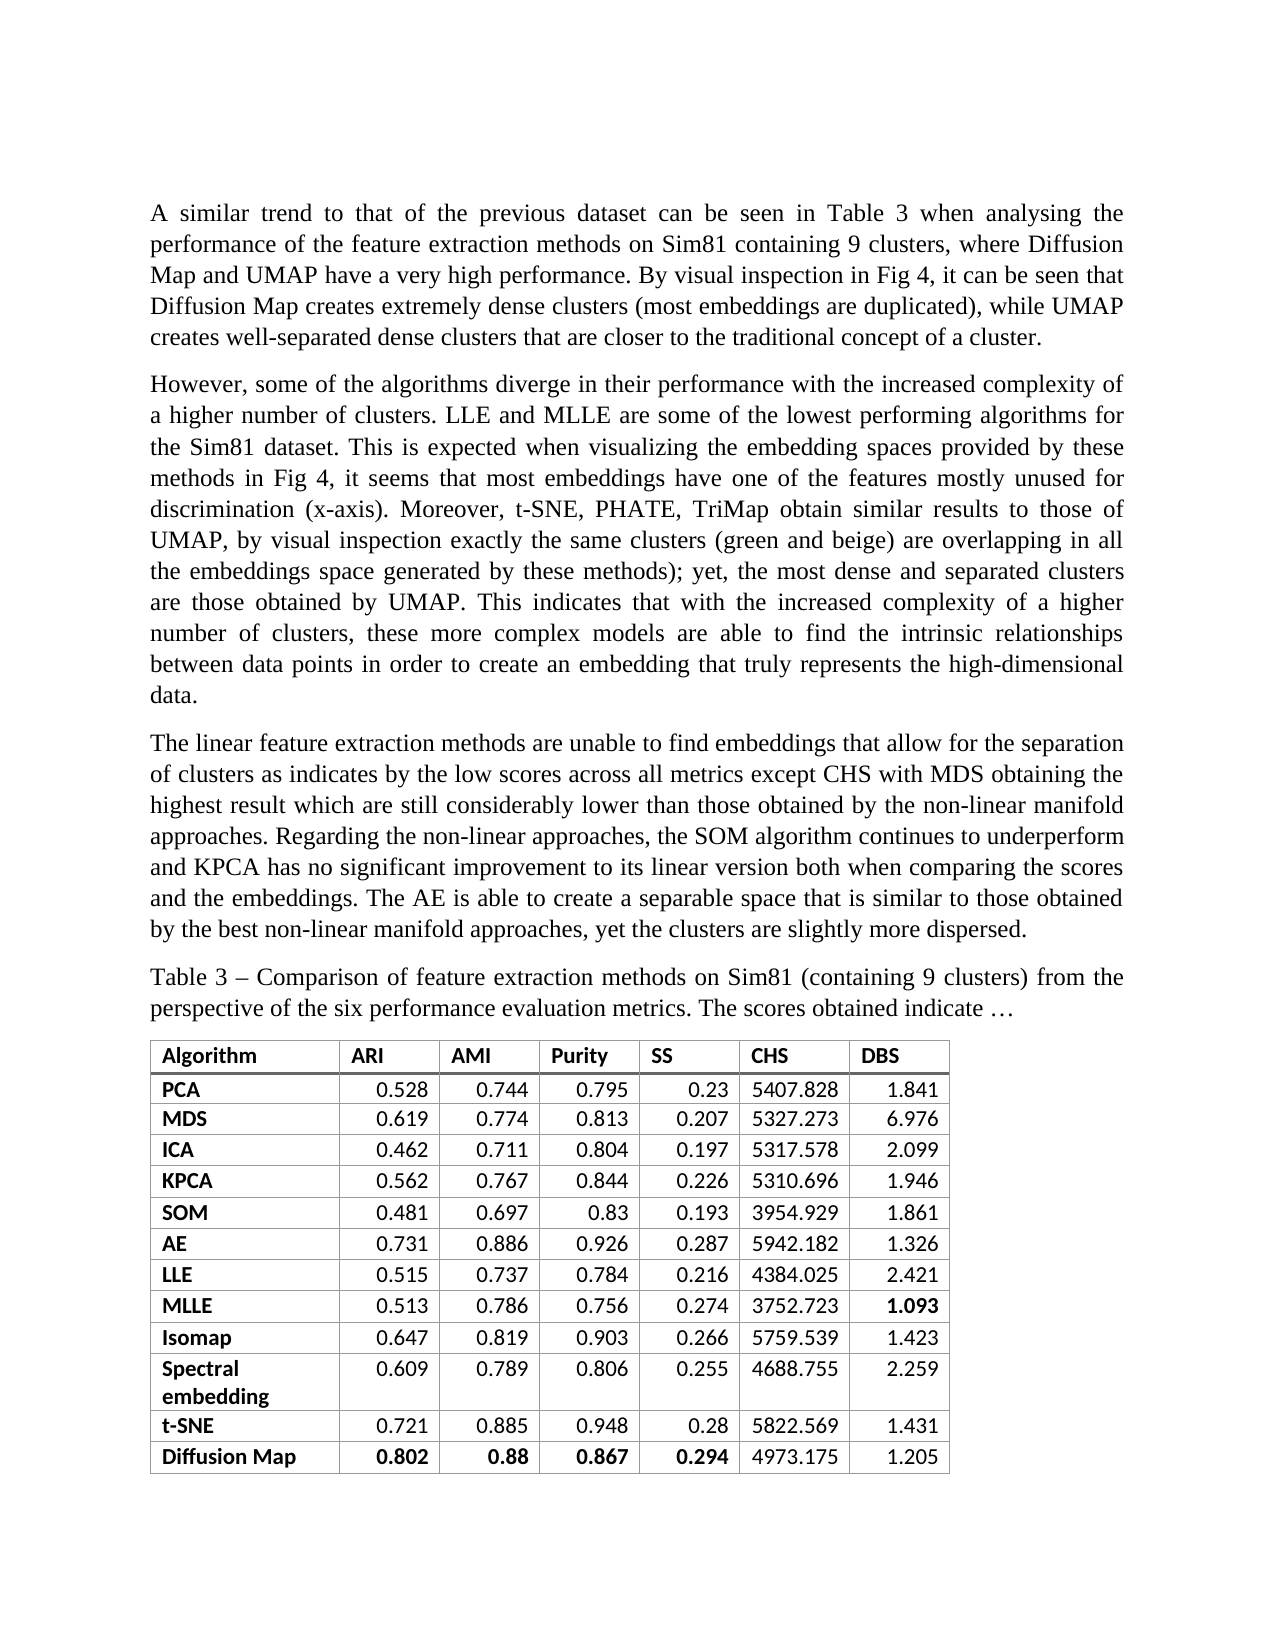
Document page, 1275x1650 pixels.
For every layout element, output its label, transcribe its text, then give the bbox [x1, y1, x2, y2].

table_cell 4688.755 [740, 1354, 849, 1410]
table_cell 4973.175 [740, 1442, 849, 1472]
table_cell 0.767 [440, 1166, 539, 1197]
table_cell 3954.929 [740, 1198, 849, 1228]
table_header Purity [540, 1041, 639, 1072]
text A similar trend to that of the previous dataset can be seen in Table 3 when analysing the performance of the feature extraction methods on Sim81 containing 9 clusters, where Diffusion Map and UMAP have a very high performance. By visual inspection in Fig 4, it can be seen that Diffusion Map creates extremely dense clusters (most embeddings are duplicated), while UMAP creates well-separated dense clusters that are closer to the traditional concept of a cluster. [150, 198, 1125, 351]
table_cell 0.697 [440, 1198, 539, 1228]
text However, some of the algorithms diverge in their performance with the increased complexity of a higher number of clusters. LLE and MLLE are some of the lowest performing algorithms for the Sim81 dataset. This is expected when visualizing the embedding spaces provided by these methods in Fig 4, it seems that most embeddings have one of the features mostly unused for discrimination (x-axis). Moreover, t-SNE, PHATE, TriMap obtain similar results to those of UMAP, by visual inspection exactly the same clusters (green and beige) are overlapping in all the embeddings space generated by these methods); yet, the most dense and separated clusters are those obtained by UMAP. This indicates that with the increased complexity of a higher number of clusters, these more complex models are able to find the intrinsic relationships between data points in order to create an embedding that truly represents the high-dimensional data. [150, 369, 1125, 709]
table_cell 1.326 [850, 1229, 949, 1259]
table_cell 0.711 [440, 1135, 539, 1165]
table_cell 2.259 [850, 1354, 949, 1410]
table_cell 0.813 [540, 1104, 639, 1134]
table_cell 0.23 [640, 1075, 739, 1103]
table_cell 1.946 [850, 1166, 949, 1197]
table_cell 0.609 [340, 1354, 439, 1410]
table_cell ICA [151, 1135, 339, 1165]
table_cell 5317.578 [740, 1135, 849, 1165]
table_header DBS [850, 1041, 949, 1072]
table_cell 1.431 [850, 1411, 949, 1441]
table_cell 0.216 [640, 1260, 739, 1290]
table_cell 5759.539 [740, 1323, 849, 1353]
table_cell 0.903 [540, 1323, 639, 1353]
table_cell 0.867 [540, 1442, 639, 1472]
table_cell 0.287 [640, 1229, 739, 1259]
table_cell Diffusion Map [151, 1442, 339, 1472]
table_cell LLE [151, 1260, 339, 1290]
table_cell 0.789 [440, 1354, 539, 1410]
table_cell KPCA [151, 1166, 339, 1197]
table_cell 5407.828 [740, 1075, 849, 1103]
table_cell 0.784 [540, 1260, 639, 1290]
table_cell 0.774 [440, 1104, 539, 1134]
table_cell 1.093 [850, 1291, 949, 1322]
text Table 3 – Comparison of feature extraction methods on Sim81 (containing 9 clusters) from the perspective of the six performance evaluation metrics. The scores obtained indicate … [150, 962, 1125, 1021]
table_header Algorithm [151, 1041, 339, 1072]
table_cell 5310.696 [740, 1166, 849, 1197]
table_cell 0.207 [640, 1104, 739, 1134]
table_header SS [640, 1041, 739, 1072]
table_cell 0.744 [440, 1075, 539, 1103]
table_cell 0.193 [640, 1198, 739, 1228]
table_cell 5942.182 [740, 1229, 849, 1259]
table_cell Isomap [151, 1323, 339, 1353]
table_cell 0.513 [340, 1291, 439, 1322]
table_header ARI [340, 1041, 439, 1072]
text The linear feature extraction methods are unable to find embeddings that allow for the separation of clusters as indicates by the low scores across all metrics except CHS with MDS obtaining the highest result which are still considerably lower than those obtained by the non-linear manifold approaches. Regarding the non-linear approaches, the SOM algorithm continues to underperform and KPCA has no significant improvement to its linear version both when comparing the scores and the embeddings. The AE is able to create a separable space that is similar to those obtained by the best non-linear manifold approaches, yet the clusters are slightly more dispersed. [150, 728, 1125, 943]
table_cell 0.647 [340, 1323, 439, 1353]
table_cell 1.423 [850, 1323, 949, 1353]
table_cell 0.731 [340, 1229, 439, 1259]
table_cell 0.562 [340, 1166, 439, 1197]
table_cell 2.099 [850, 1135, 949, 1165]
table_cell 0.948 [540, 1411, 639, 1441]
table_cell SOM [151, 1198, 339, 1228]
table_cell 0.266 [640, 1323, 739, 1353]
table_cell 0.28 [640, 1411, 739, 1441]
table_cell 0.806 [540, 1354, 639, 1410]
table_cell 6.976 [850, 1104, 949, 1134]
table_cell PCA [151, 1075, 339, 1103]
table_cell 0.255 [640, 1354, 739, 1410]
table_cell 0.481 [340, 1198, 439, 1228]
table_cell 0.795 [540, 1075, 639, 1103]
table_cell Spectral embedding [151, 1354, 339, 1410]
table_cell 1.841 [850, 1075, 949, 1103]
table_cell t-SNE [151, 1411, 339, 1441]
table_cell 0.226 [640, 1166, 739, 1197]
table_cell 2.421 [850, 1260, 949, 1290]
table_cell MLLE [151, 1291, 339, 1322]
table_cell 0.294 [640, 1442, 739, 1472]
table_cell 0.274 [640, 1291, 739, 1322]
table_cell 0.786 [440, 1291, 539, 1322]
table_cell 0.462 [340, 1135, 439, 1165]
table_cell 0.804 [540, 1135, 639, 1165]
table_header CHS [740, 1041, 849, 1072]
table_cell 0.756 [540, 1291, 639, 1322]
table_cell 0.737 [440, 1260, 539, 1290]
table_cell 1.205 [850, 1442, 949, 1472]
table_cell MDS [151, 1104, 339, 1134]
table_cell 0.886 [440, 1229, 539, 1259]
table_cell 5822.569 [740, 1411, 849, 1441]
table_cell 0.802 [340, 1442, 439, 1472]
table_cell 0.926 [540, 1229, 639, 1259]
table_header AMI [440, 1041, 539, 1072]
table_cell 0.83 [540, 1198, 639, 1228]
table_cell 0.819 [440, 1323, 539, 1353]
table_cell 0.88 [440, 1442, 539, 1472]
table_cell 0.844 [540, 1166, 639, 1197]
table_cell 0.885 [440, 1411, 539, 1441]
table_cell 0.197 [640, 1135, 739, 1165]
table_cell 0.721 [340, 1411, 439, 1441]
table_cell 0.528 [340, 1075, 439, 1103]
table_cell 1.861 [850, 1198, 949, 1228]
table_cell 4384.025 [740, 1260, 849, 1290]
table_cell AE [151, 1229, 339, 1259]
table_cell 0.515 [340, 1260, 439, 1290]
table_cell 0.619 [340, 1104, 439, 1134]
table_cell 5327.273 [740, 1104, 849, 1134]
table_cell 3752.723 [740, 1291, 849, 1322]
